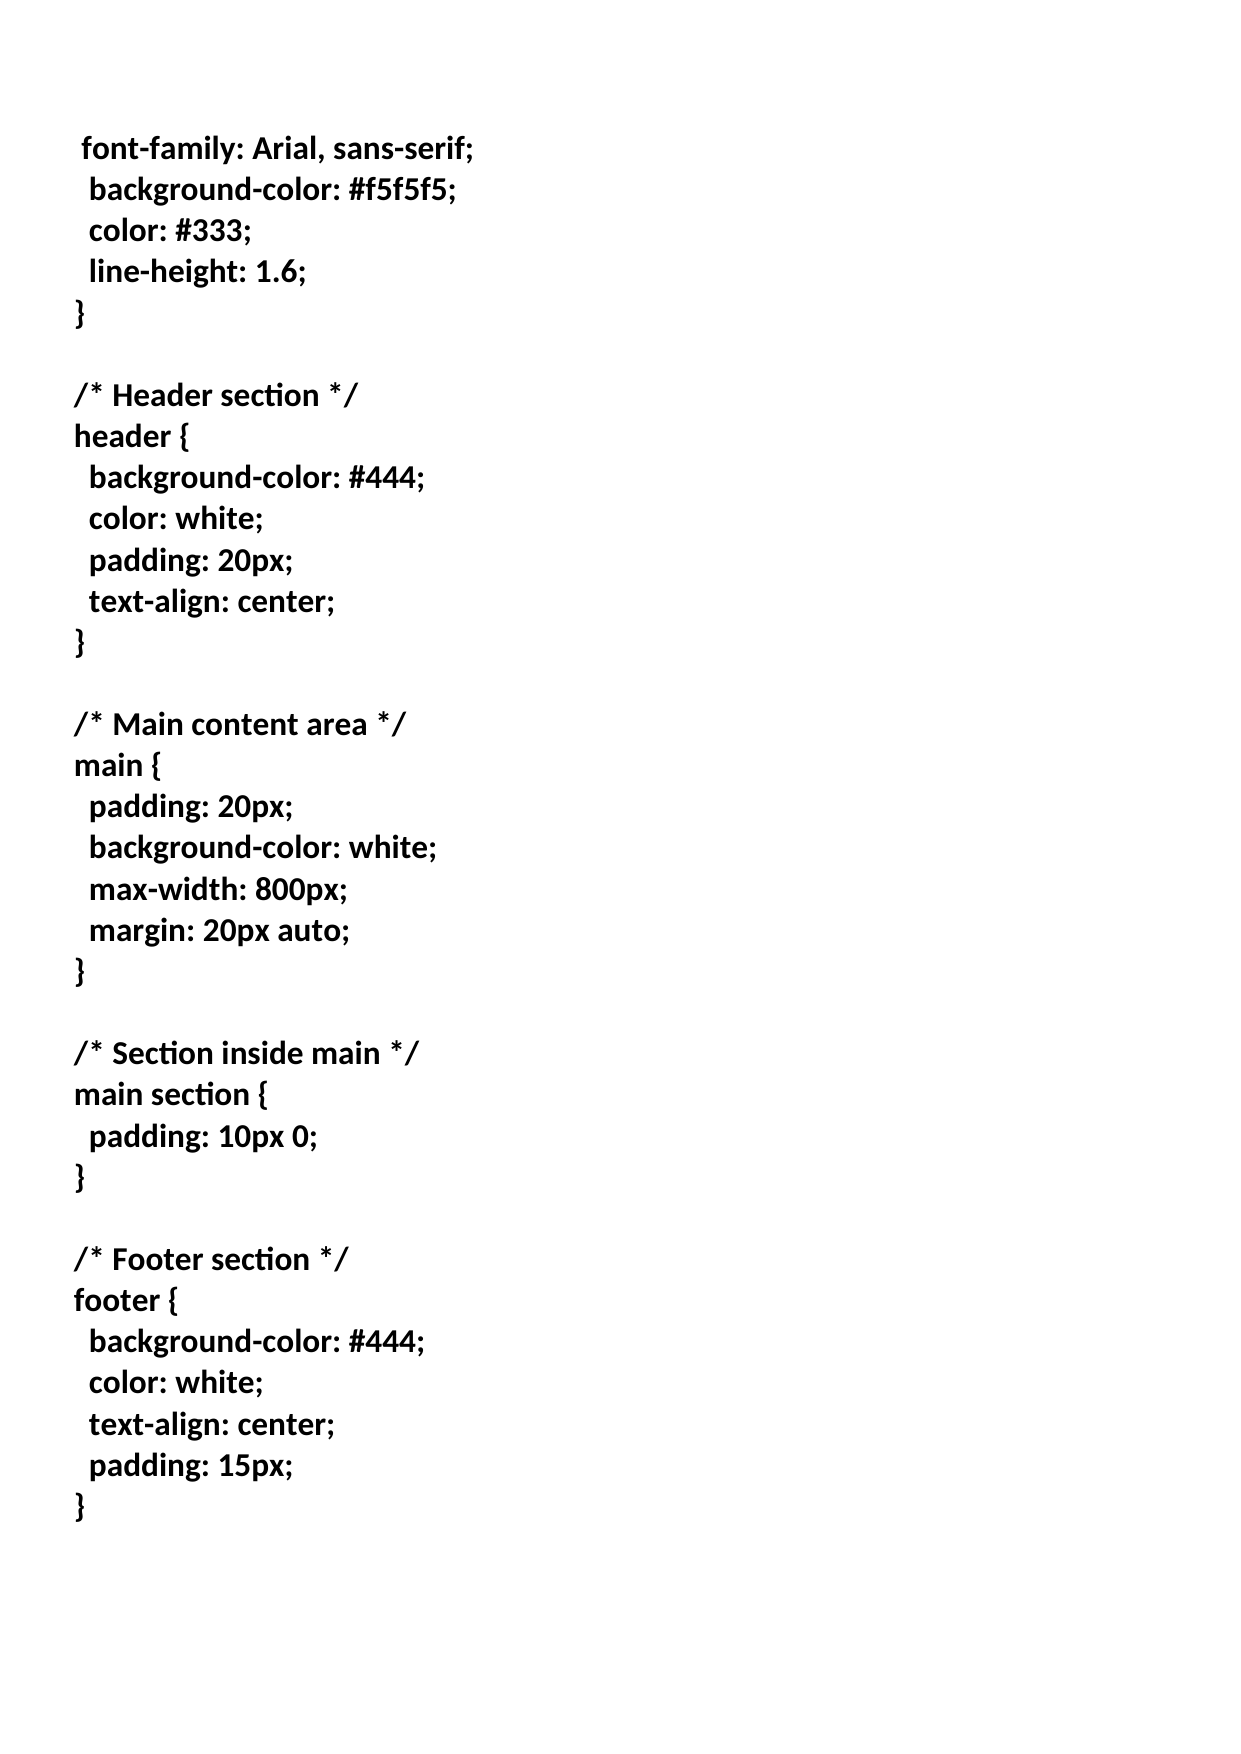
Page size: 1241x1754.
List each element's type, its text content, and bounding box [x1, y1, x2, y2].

text /* Footer section */ [74, 1238, 1166, 1279]
text background-color: #f5f5f5; [74, 168, 1166, 209]
text header { [74, 415, 1166, 456]
text color: #333; [74, 209, 1166, 250]
text /* Header section */ [74, 374, 1166, 415]
text color: white; [74, 1361, 1166, 1402]
text /* Section inside main */ [74, 1032, 1166, 1073]
text max-width: 800px; [74, 868, 1166, 908]
text main section { [74, 1073, 1166, 1114]
text background-color: #444; [74, 456, 1166, 497]
text } [74, 621, 1166, 662]
text padding: 20px; [74, 785, 1166, 826]
text footer { [74, 1279, 1166, 1320]
text } [74, 950, 1166, 991]
text } [74, 1156, 1166, 1196]
text color: white; [74, 497, 1166, 538]
text background-color: #444; [74, 1320, 1166, 1361]
text text-align: center; [74, 580, 1166, 620]
text text-align: center; [74, 1403, 1166, 1443]
text padding: 10px 0; [74, 1114, 1166, 1155]
text main { [74, 744, 1166, 785]
text padding: 20px; [74, 538, 1166, 579]
text font-family: Arial, sans-serif; [74, 127, 1166, 168]
text padding: 15px; [74, 1444, 1166, 1484]
text margin: 20px auto; [74, 909, 1166, 949]
text background-color: white; [74, 827, 1166, 867]
text line-height: 1.6; [74, 251, 1166, 291]
text } [74, 1485, 1166, 1526]
text /* Main content area */ [74, 703, 1166, 744]
text } [74, 292, 1166, 332]
